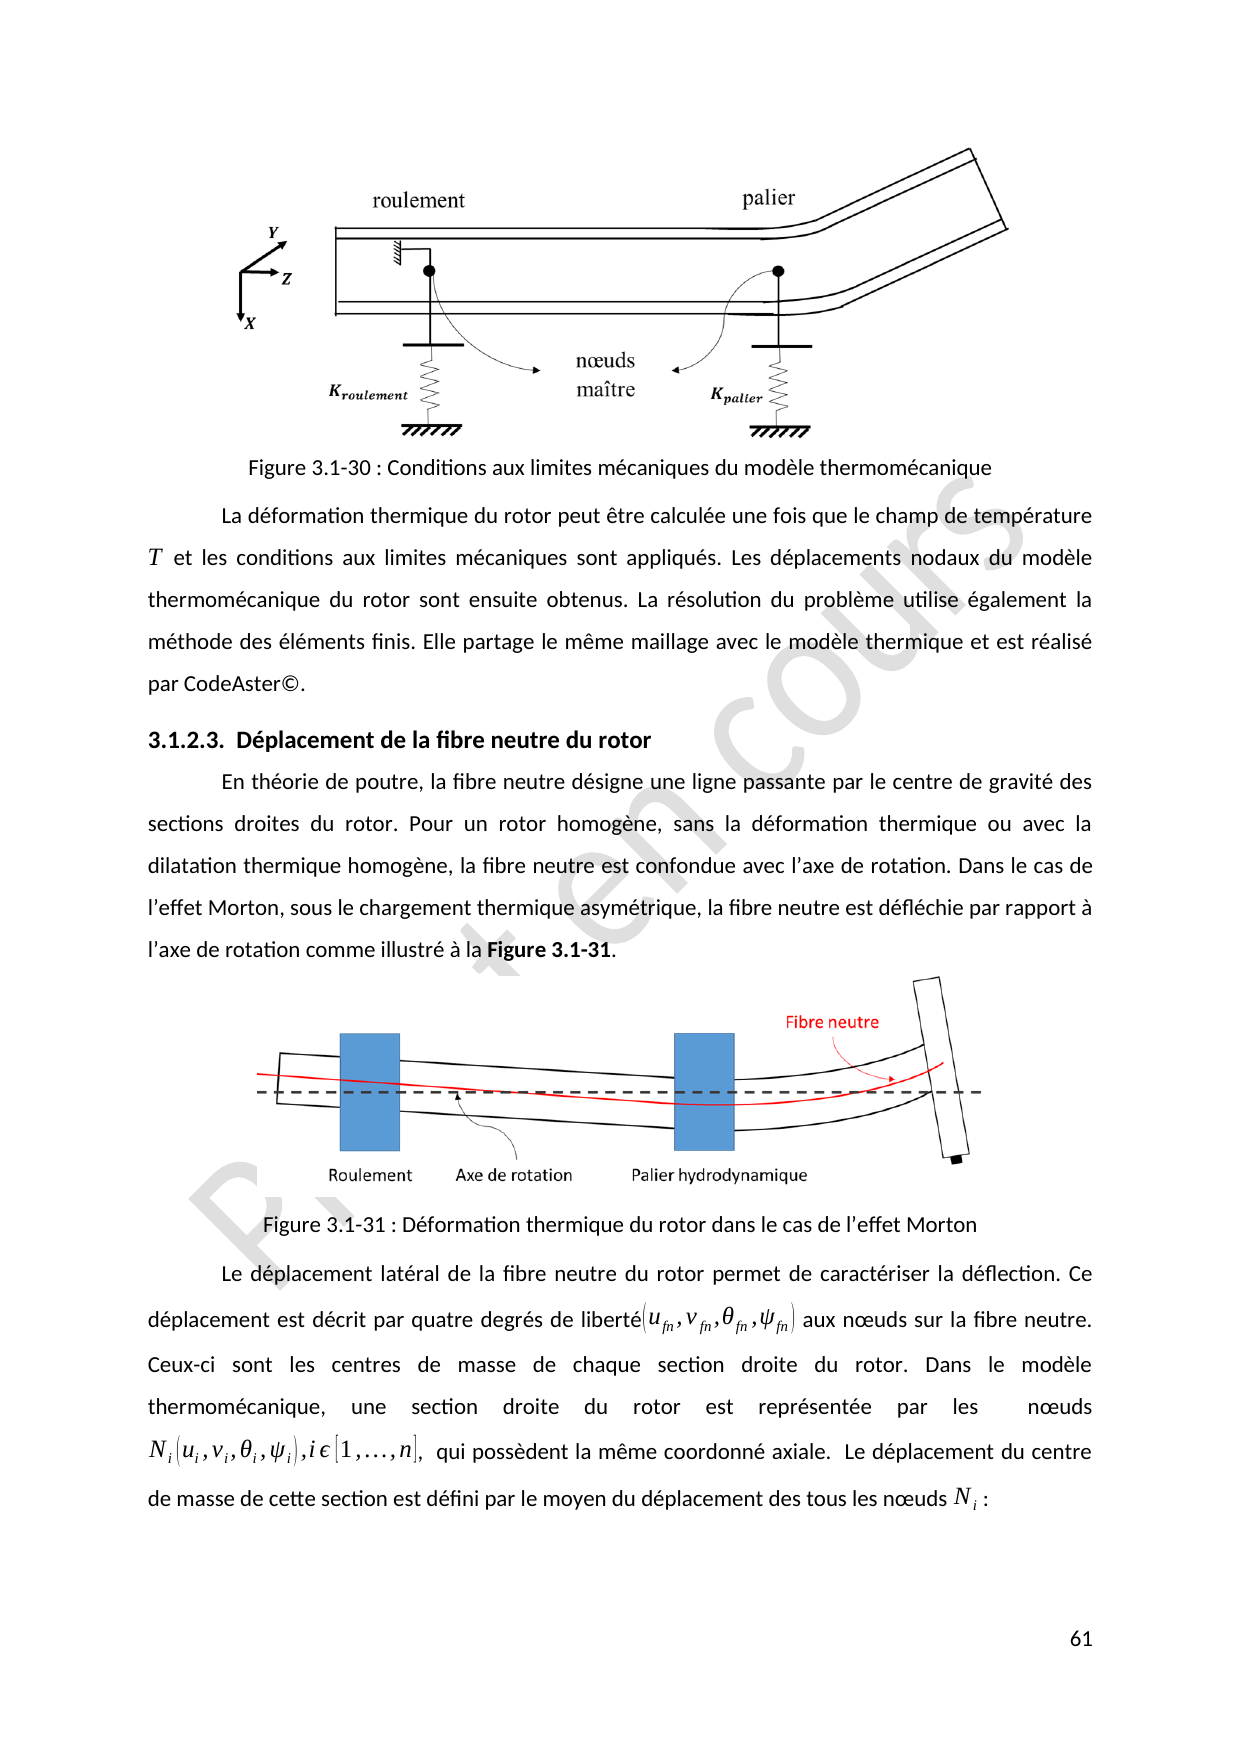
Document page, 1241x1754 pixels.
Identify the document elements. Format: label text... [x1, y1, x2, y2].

text Le déplacement latéral de la fibre neutre du rotor permet de caractériser la déflection. Ce déplacement est décrit par quatre degrés de liberté aux nœuds sur la fibre neutre. Ceux-ci sont les centres de masse de chaque section droite du rotor. Dans le modèle thermomécanique, une section droite du rotor est représentée par les nœuds, qui possèdent la même coordonné axiale. Le déplacement du centre de masse de cette section est défini par le moyen du déplacement des tous les nœuds : [148, 1259, 1093, 1514]
picture [231, 147, 1009, 439]
subtitle Déplacement de la fibre neutre du rotor [148, 724, 1093, 754]
text La déformation thermique du rotor peut être calculée une fois que le champ de température et les conditions aux limites mécaniques sont appliqués. Les déplacements nodaux du modèle thermomécanique du rotor sont ensuite obtenus. La résolution du problème utilise également la méthode des éléments finis. Elle partage le même maillage avec le modèle thermique et est réalisé par CodeAster©. [148, 502, 1093, 697]
picture [257, 976, 984, 1197]
text En théorie de poutre, la fibre neutre désigne une ligne passante par le centre de gravité des sections droites du rotor. Pour un rotor homogène, sans la déformation thermique ou avec la dilatation thermique homogène, la fibre neutre est confondue avec l’axe de rotation. Dans le cas de l’effet Morton, sous le chargement thermique asymétrique, la fibre neutre est défléchie par rapport à l’axe de rotation comme illustré à la Figure 3.1-5. [148, 767, 1093, 963]
